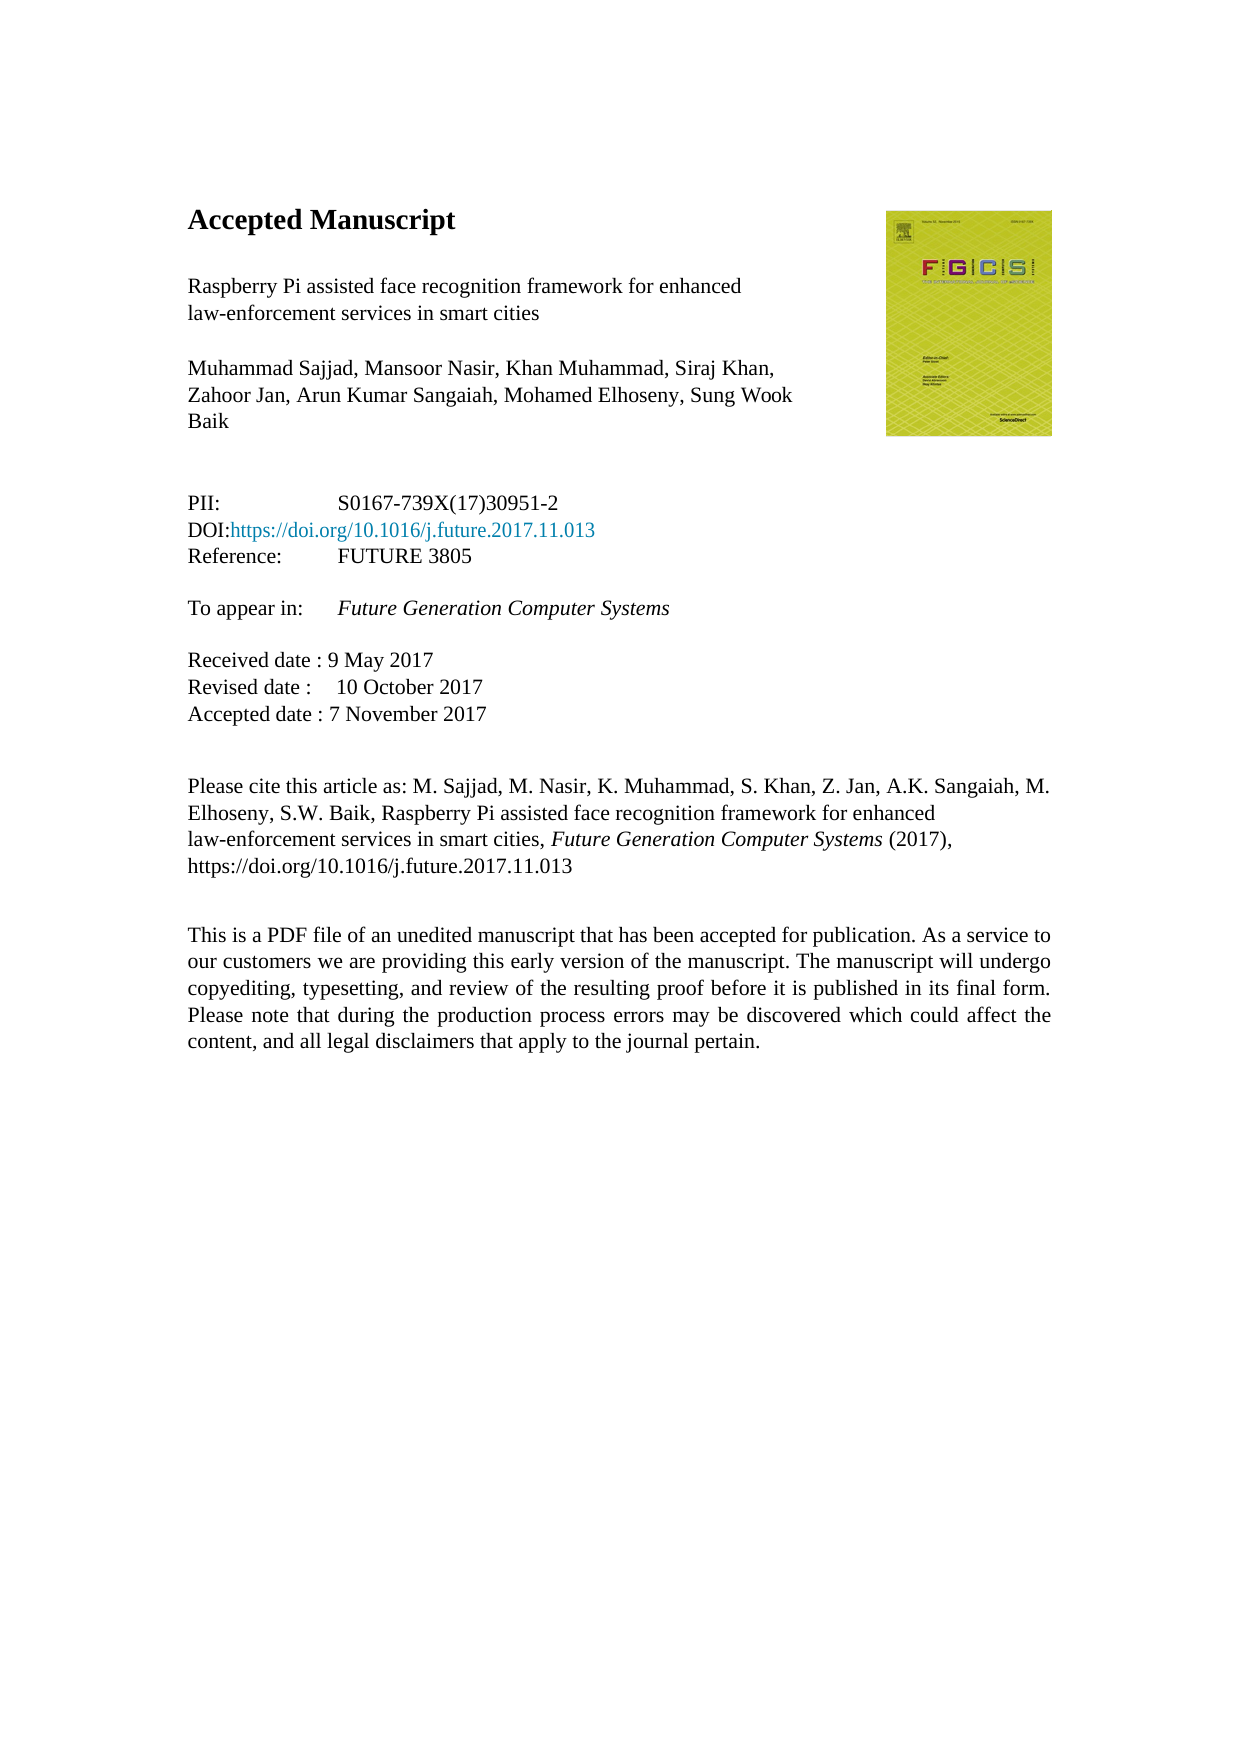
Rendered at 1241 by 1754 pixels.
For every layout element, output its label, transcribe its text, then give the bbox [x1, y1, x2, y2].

text DOI:https://doi.org/10.1016/j.future.2017.11.013 Reference: FUTURE 3805 [187, 517, 616, 569]
text PII: S0167-739X(17)30951-2 [187, 490, 1113, 515]
text Muhammad Sajjad, Mansoor Nasir, Khan Muhammad, Siraj Khan, Zahoor Jan, Arun Kumar Sangaiah, Mohamed Elhoseny, Sung Wook Baik [187, 355, 838, 433]
picture [282, 523, 287, 537]
picture [276, 523, 281, 537]
text Accepted Manuscript [187, 202, 1113, 235]
picture [420, 523, 425, 537]
text This is a PDF file of an unedited manuscript that has been accepted for publication. As a service to our customers we are providing this early version of the manuscript. The manuscript will undergo copyediting, typesetting, and review of the resulting proof before it is published in its final form. Please note that during the production process errors may be discovered which could affect the content, and all legal disclaimers that apply to the journal pertain. [187, 922, 1053, 1053]
text Please cite this article as: M. Sajjad, M. Nasir, K. Muhammad, S. Khan, Z. Jan, A.K. Sangaiah, M. [187, 773, 1113, 798]
text To appear in: Future Generation Computer Systems [187, 595, 1113, 621]
picture [886, 235, 1052, 436]
text Revised date : 10 October 2017 [187, 674, 1113, 699]
text Received date : 9 May 2017 [187, 647, 1113, 672]
picture [347, 523, 352, 537]
text Raspberry Pi assisted face recognition framework for enhanced law-enforcement services in smart cities [187, 273, 745, 325]
text Elhoseny, S.W. Baik, Raspberry Pi assisted face recognition framework for enhanced law-enforcement services in smart cities, Future Generation Computer Systems (2017), https://doi.org/10.1016/j.future.2017.11.013 [187, 800, 954, 878]
text Accepted date : 7 November 2017 [187, 701, 1113, 726]
